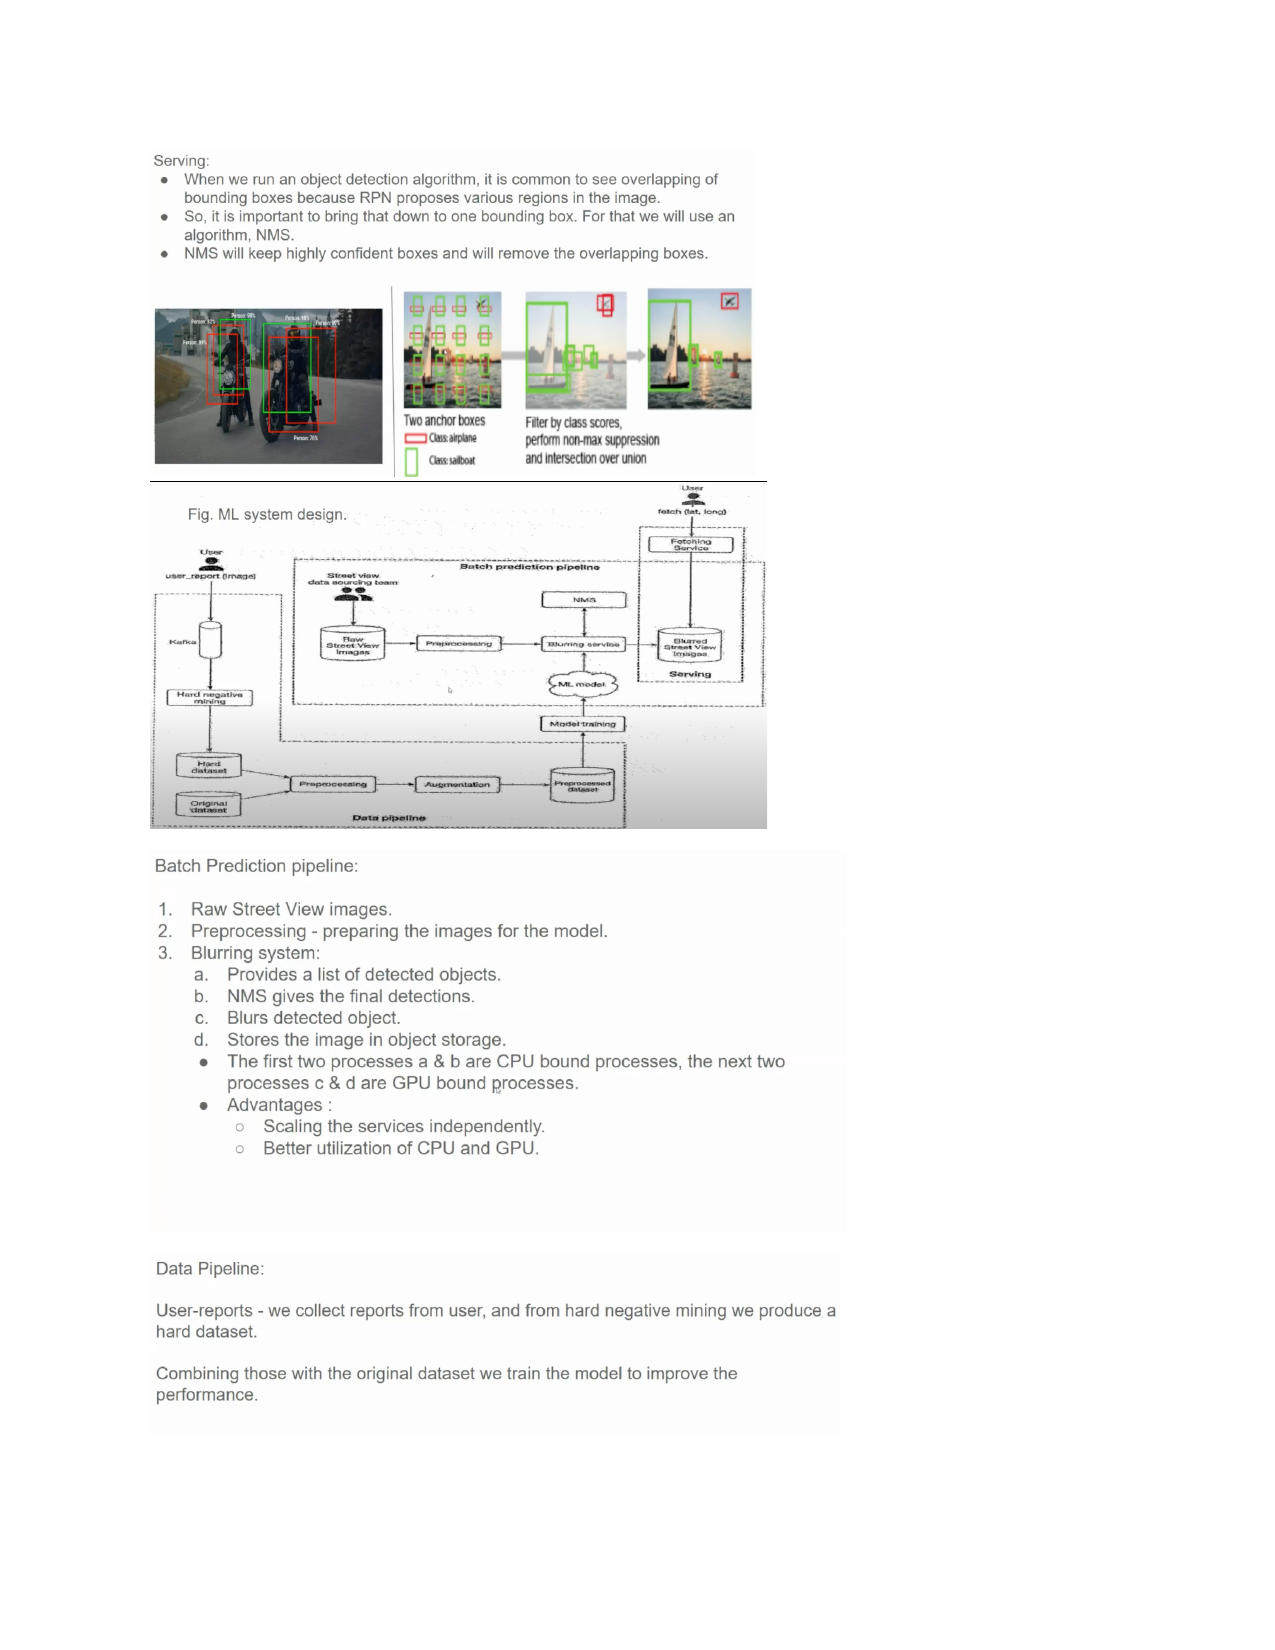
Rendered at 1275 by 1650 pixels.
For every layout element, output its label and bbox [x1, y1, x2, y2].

picture [150, 150, 757, 477]
picture [150, 481, 768, 829]
picture [150, 1254, 842, 1437]
picture [150, 850, 848, 1233]
